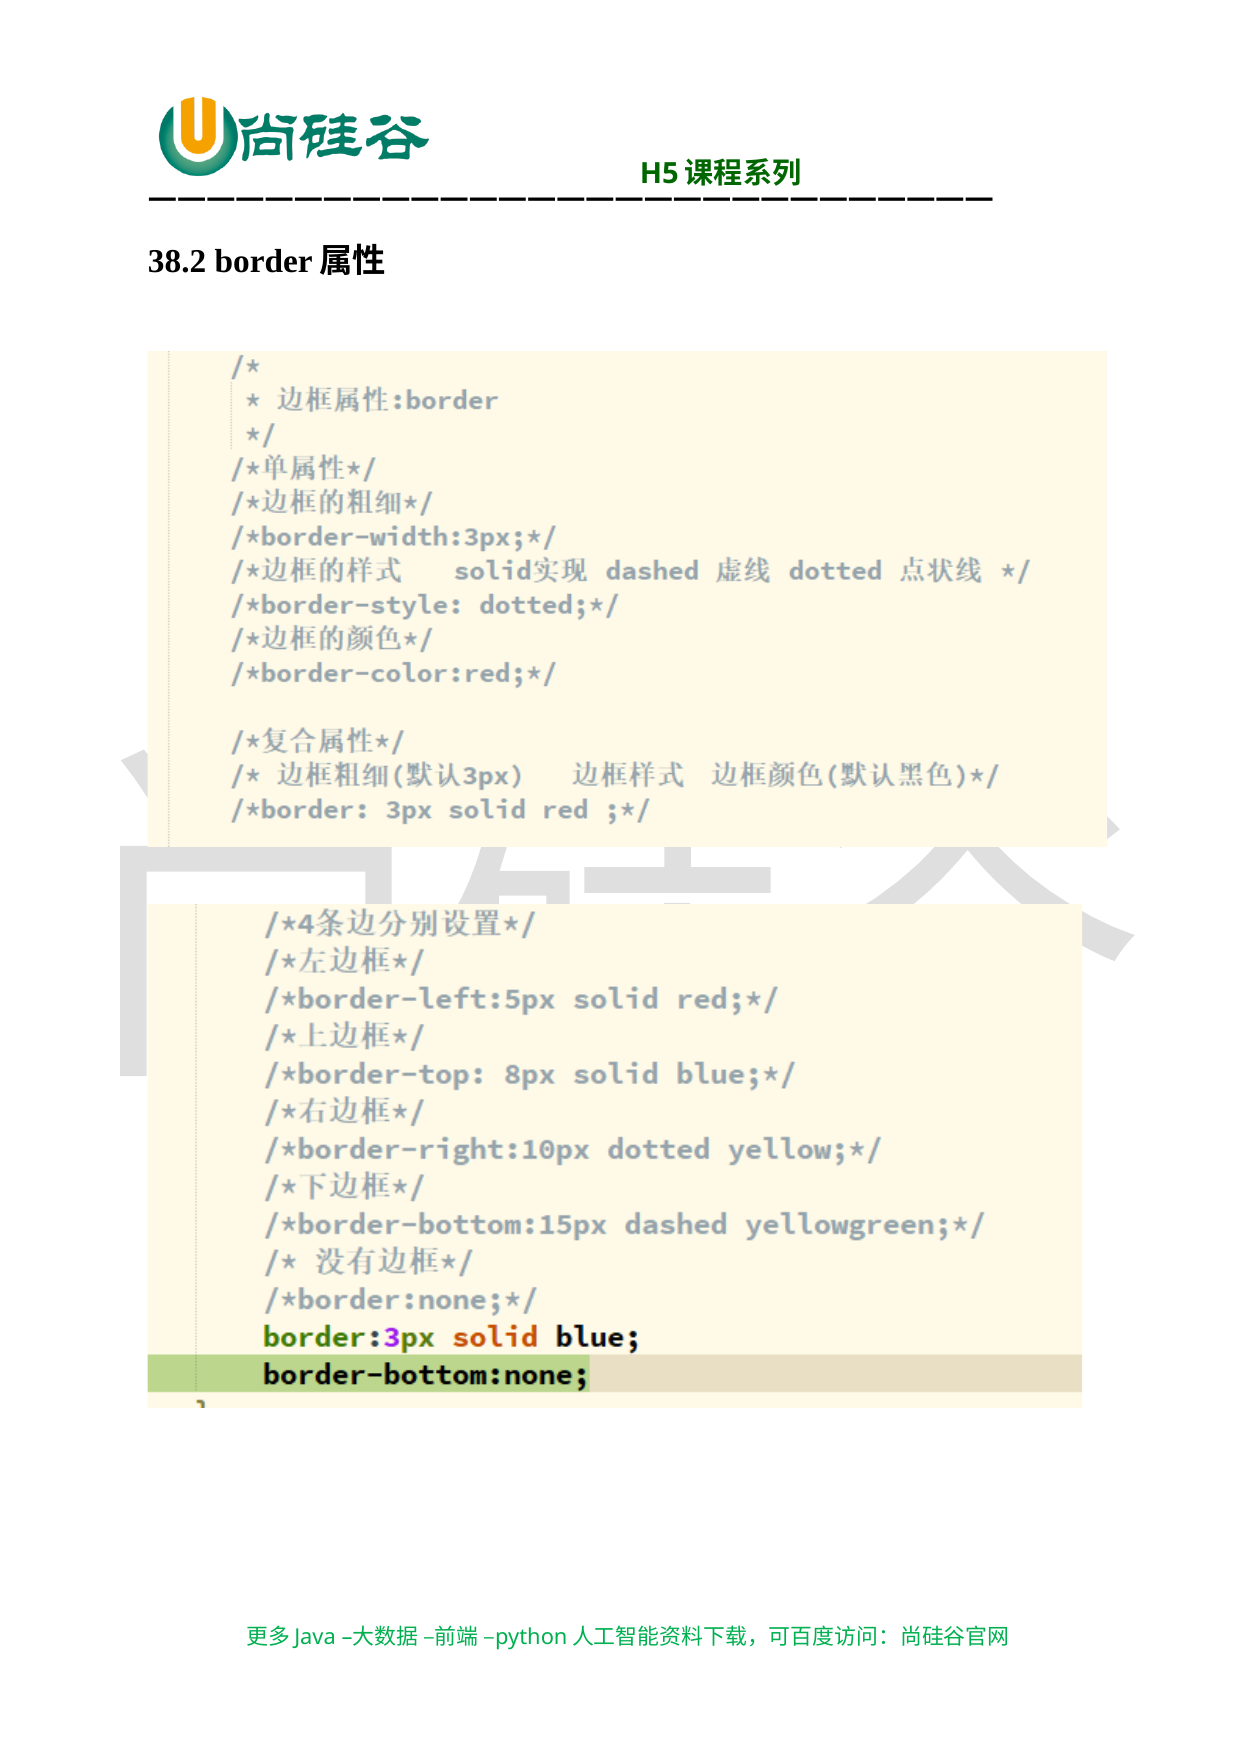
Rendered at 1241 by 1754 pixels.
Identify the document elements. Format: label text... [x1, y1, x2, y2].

picture [147, 904, 1083, 1408]
subtitle border属性 [148, 225, 1107, 290]
picture [147, 351, 1108, 847]
picture [147, 88, 436, 184]
